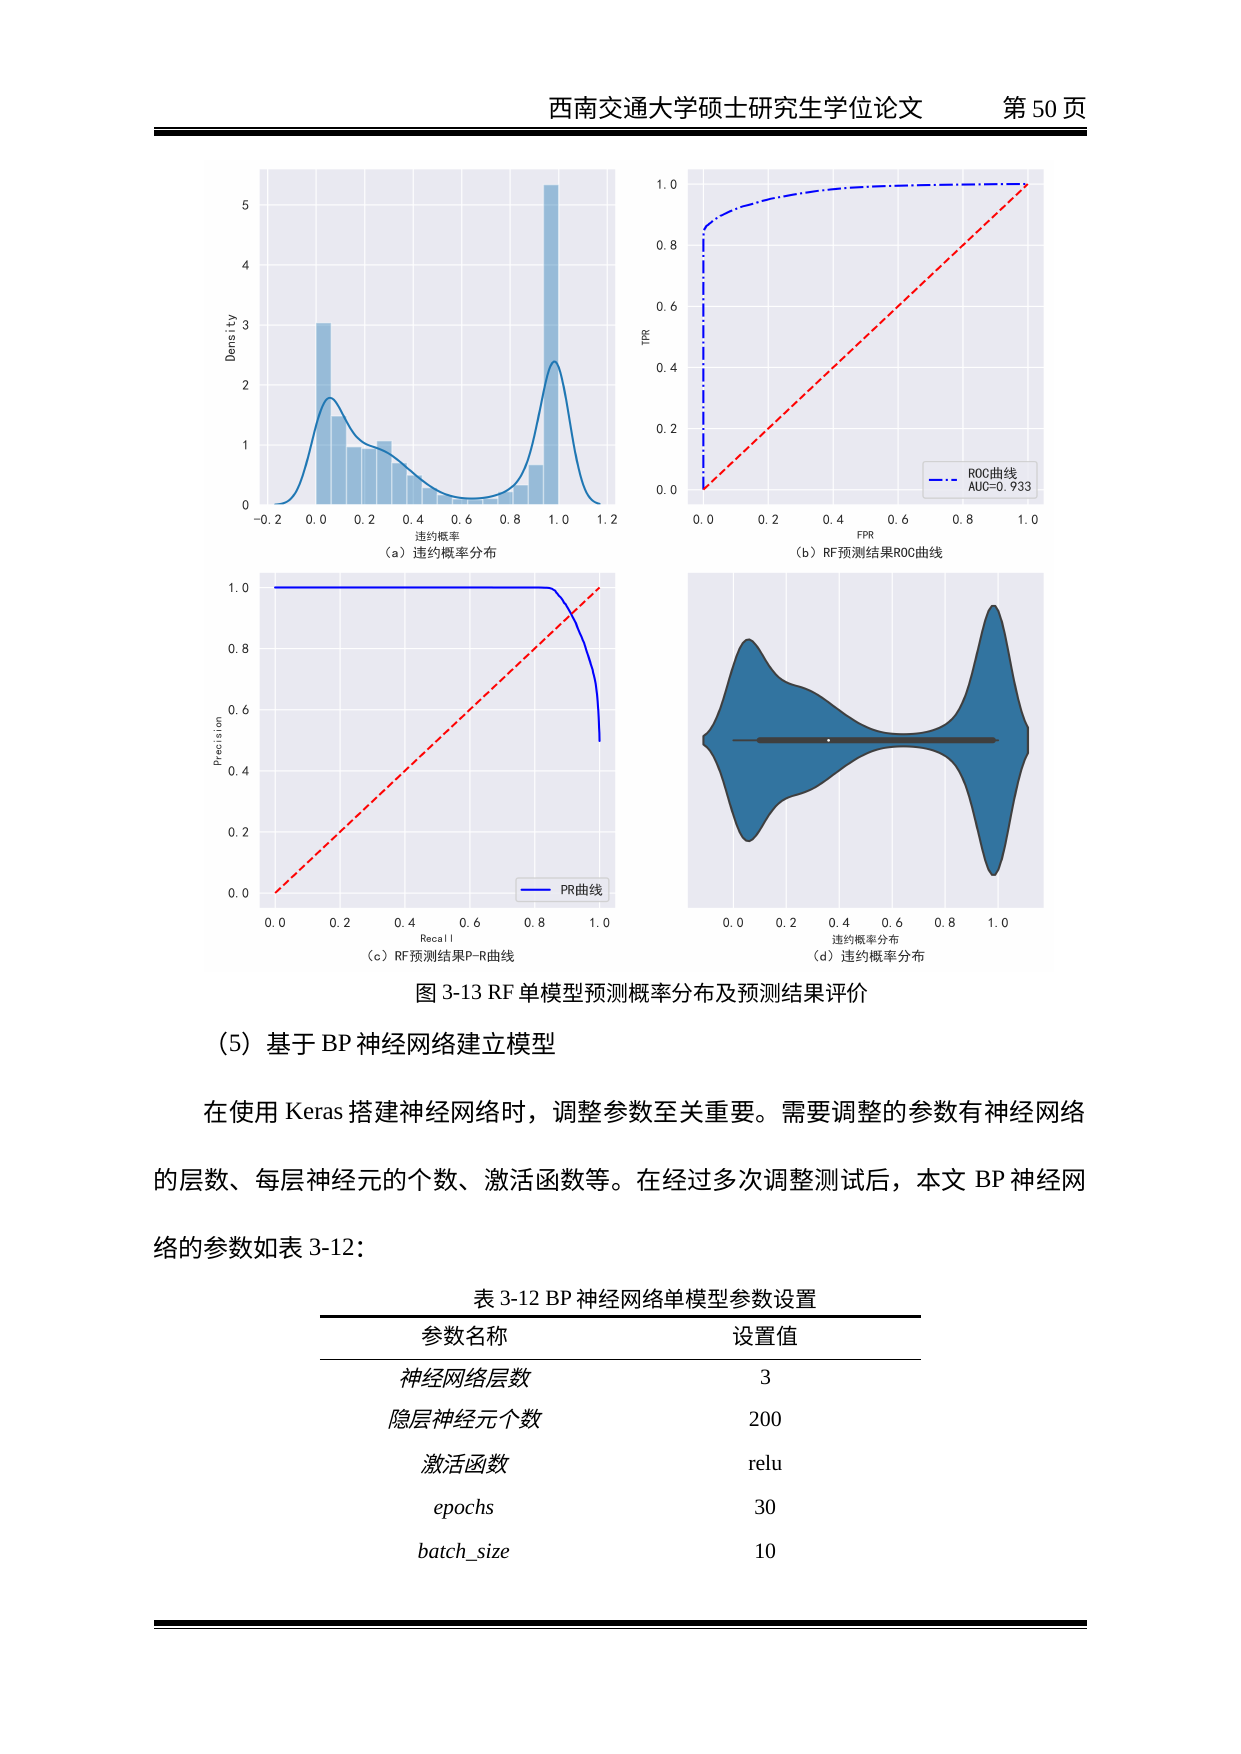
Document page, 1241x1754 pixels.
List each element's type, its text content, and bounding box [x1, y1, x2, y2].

table_cell epochs [320, 1490, 610, 1533]
text 表3-12 BP神经网络单模型参数设置 [153, 1281, 1087, 1314]
table_cell 神经网络层数 [320, 1360, 610, 1401]
table_cell 30 [610, 1490, 921, 1533]
table_cell 10 [610, 1534, 921, 1578]
table_cell 200 [610, 1401, 921, 1445]
text （5）基于BP神经网络建立模型 [153, 1009, 1087, 1077]
table_cell 隐层神经元个数 [320, 1401, 610, 1445]
picture [203, 160, 1054, 972]
text 在使用Keras搭建神经网络时，调整参数至关重要。需要调整的参数有神经网络的层数、每层神经元的个数、激活函数等。在经过多次调整测试后，本文BP神经网络的参数如表3-12： [153, 1077, 1087, 1281]
table_cell relu [610, 1445, 921, 1489]
table_header 参数名称 [320, 1318, 610, 1358]
text 图3-13 RF单模型预测概率分布及预测结果评价 [153, 975, 1087, 1009]
table_cell 3 [610, 1360, 921, 1401]
table_cell 激活函数 [320, 1445, 610, 1489]
table_cell batch_size [320, 1534, 610, 1578]
table_header 设置值 [610, 1318, 921, 1358]
